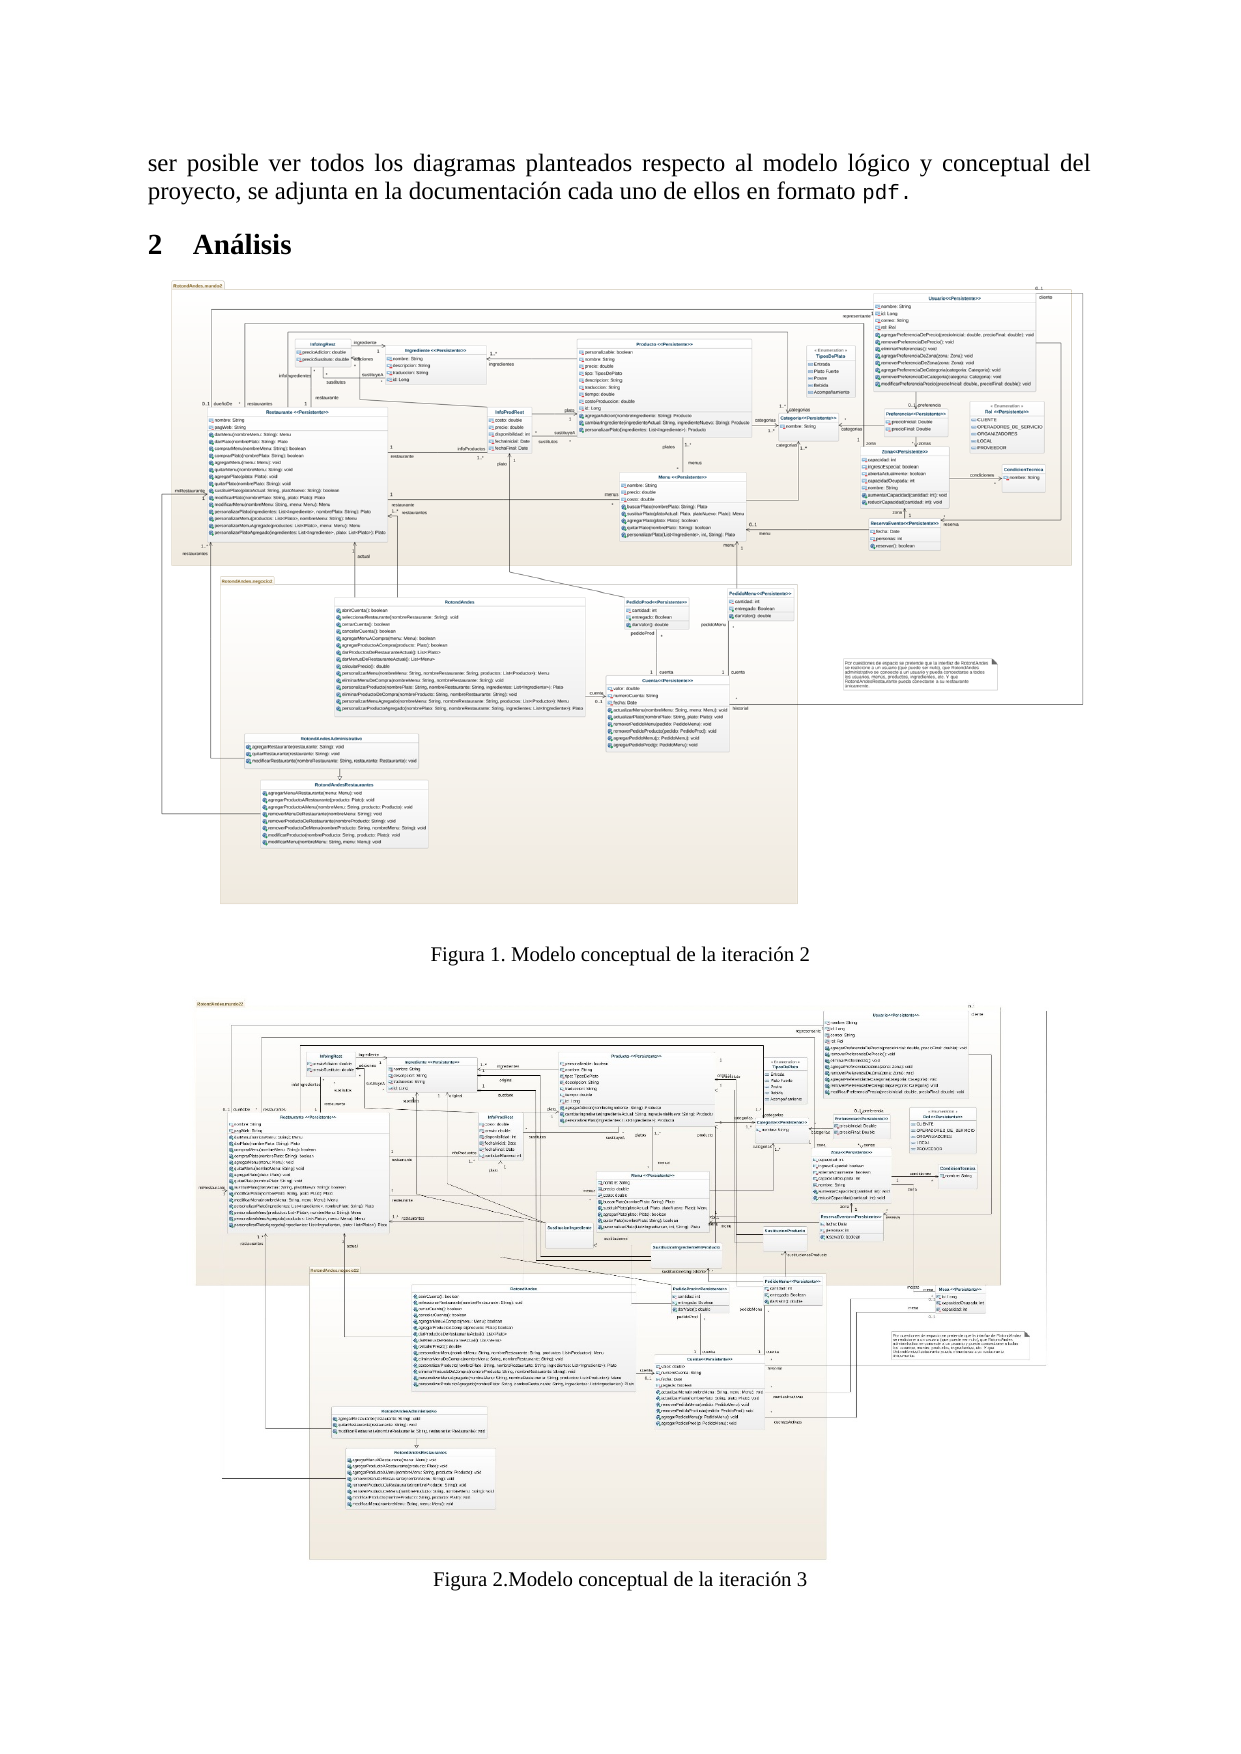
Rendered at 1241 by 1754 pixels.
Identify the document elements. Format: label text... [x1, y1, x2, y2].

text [148, 148, 1092, 206]
subtitle Análisis [148, 227, 1092, 260]
picture [147, 270, 1093, 914]
picture [186, 990, 1054, 1568]
text Figura 2.Modelo conceptual de la iteración 3 [148, 1567, 1092, 1591]
text Figura 1. Modelo conceptual de la iteración 2 [148, 942, 1092, 966]
